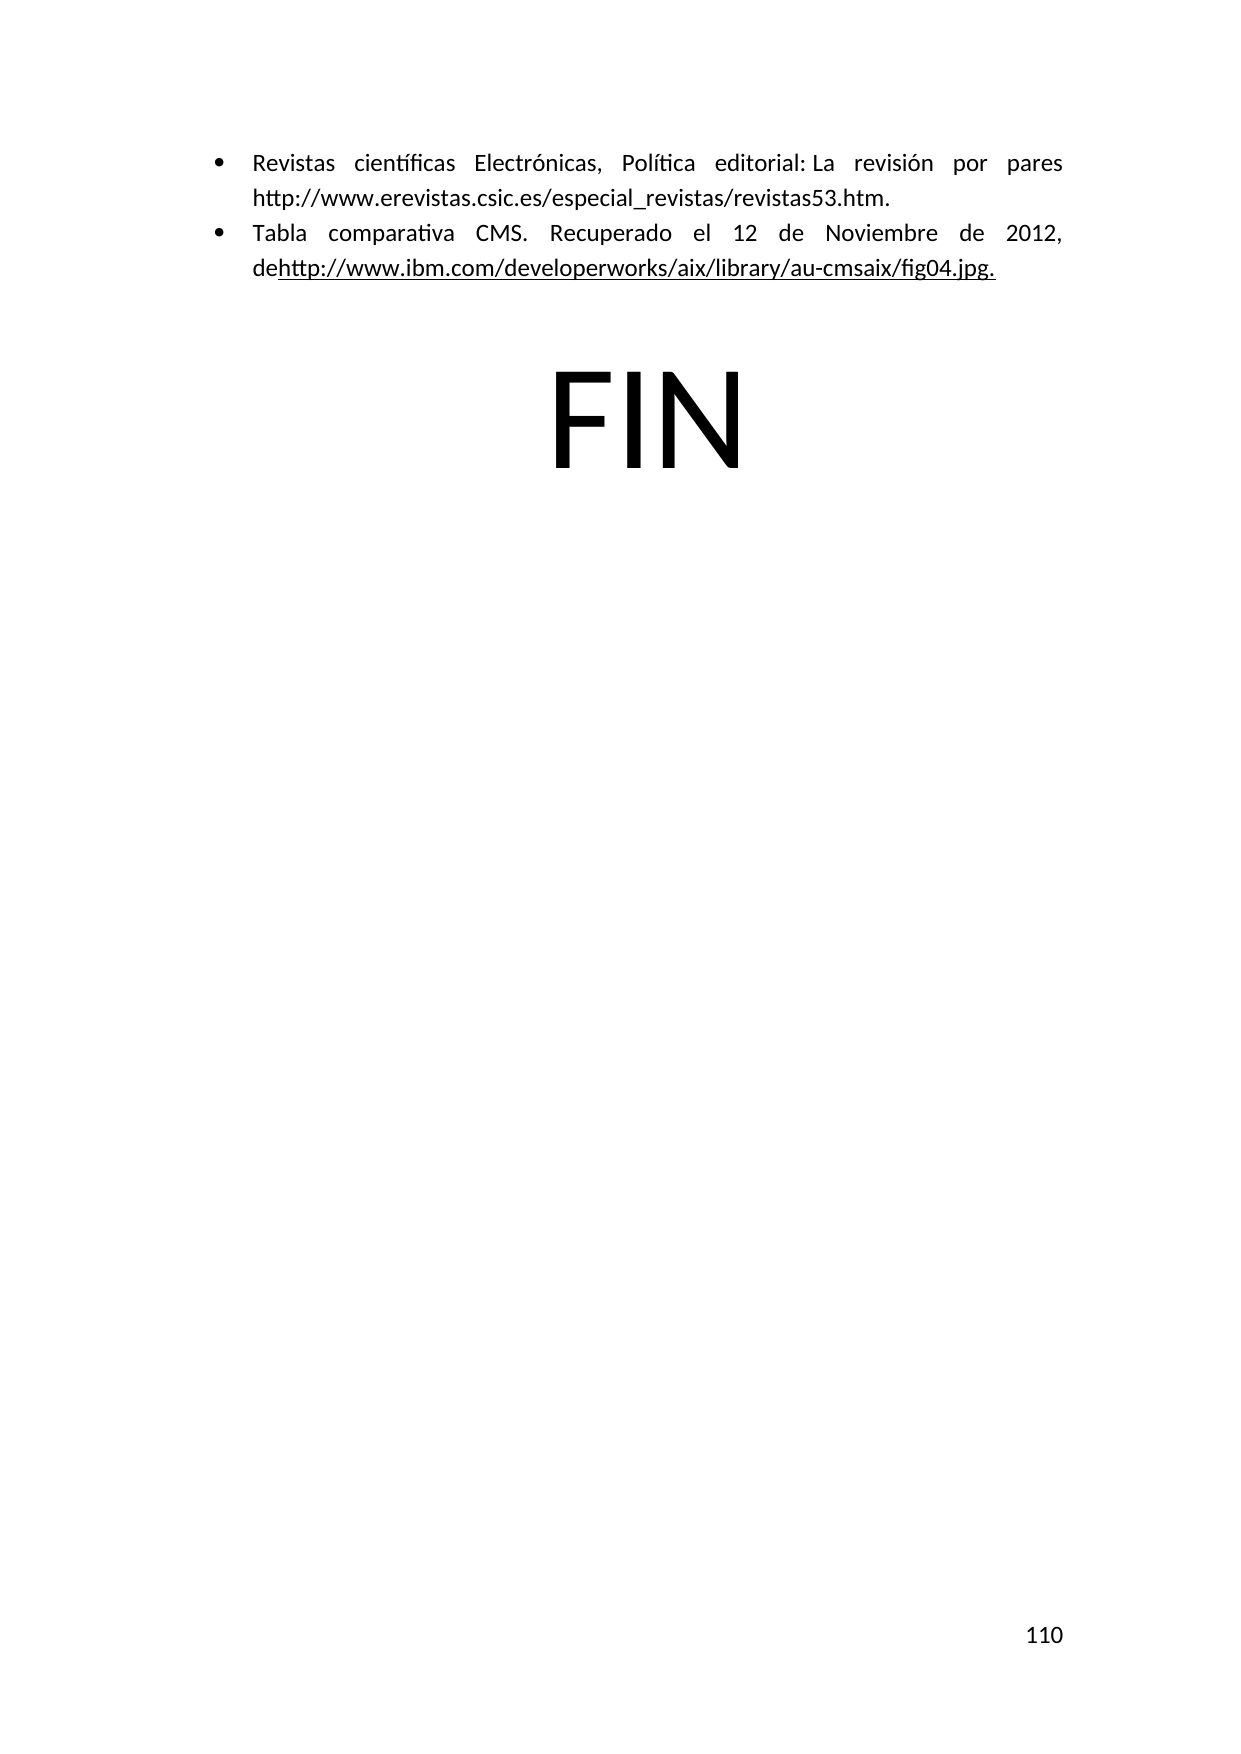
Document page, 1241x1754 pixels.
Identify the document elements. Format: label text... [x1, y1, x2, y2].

list Tabla comparativa CMS. Recuperado el 12 de Noviembre de 2012, dehttp://www.ibm.com/developerworks/aix/library/au-cmsaix/fig04.jpg. [215, 218, 1063, 283]
list Revistas científicas Electrónicas, Política editorial: La revisión por pares http://www.erevistas.csic.es/especial_revistas/revistas53.htm. [215, 148, 1063, 213]
list FIN [252, 323, 1063, 506]
